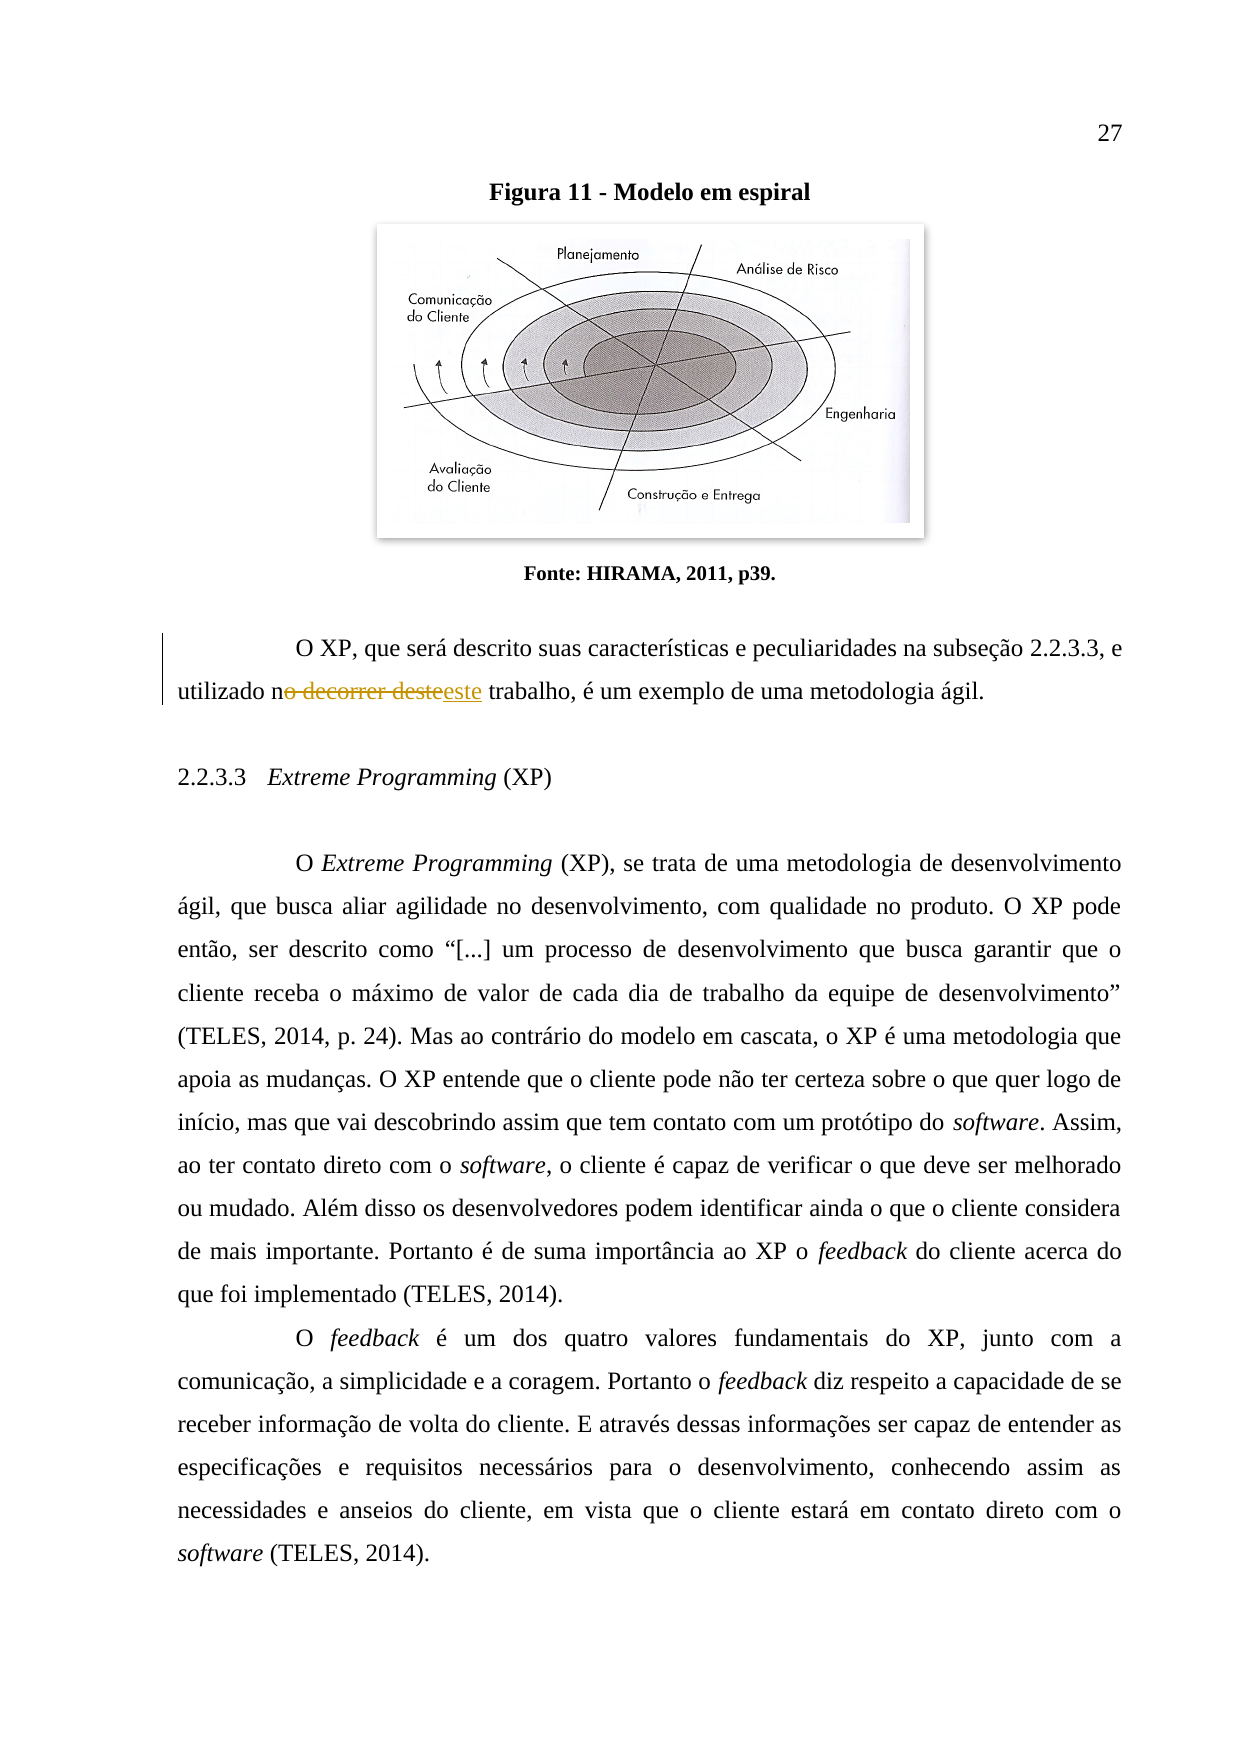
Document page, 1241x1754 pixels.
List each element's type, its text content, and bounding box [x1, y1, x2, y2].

text Fonte: HIRAMA, 2011, p39. [177, 561, 1122, 585]
picture [392, 239, 910, 523]
subtitle Extreme Programming (XP) [177, 762, 1122, 791]
text O feedback é um dos quatro valores fundamentais do XP, junto com a comunicação, a simplicidade e a coragem. Portanto o feedback diz respeito a capacidade de se receber informação de volta do cliente. E através dessas informações ser capaz de entender as especificações e requisitos necessários para o desenvolvimento, conhecendo assim as necessidades e anseios do cliente, em vista que o cliente estará em contato direto com o software (TELES, 2014). [177, 1323, 1122, 1567]
text O XP, que será descrito suas características e peculiaridades na subseção 2.2.3.3, eutilizado n trabalho, é um exemplo de uma metodologia ágil. [177, 633, 1122, 704]
text O Extreme Programming (XP), se trata de uma metodologia de desenvolvimento ágil, que busca aliar agilidade no desenvolvimento, com qualidade no produto. O XP pode então, ser descrito como “[...] um processo de desenvolvimento que busca garantir que o cliente receba o máximo de valor de cada dia de trabalho da equipe de desenvolvimento” (TELES, 2014, p. 24). Mas ao contrário do modelo em cascata, o XP é uma metodologia que apoia as mudanças. O XP entende que o cliente pode não ter certeza sobre o que quer logo de início, mas que vai descobrindo assim que tem contato com um protótipo do software. Assim, ao ter contato direto com o software, o cliente é capaz de verificar o que deve ser melhorado ou mudado. Além disso os desenvolvedores podem identificar ainda o que o cliente considera de mais importante. Portanto é de suma importância ao XP o feedback do cliente acerca do que foi implementado (TELES, 2014). [177, 848, 1122, 1308]
